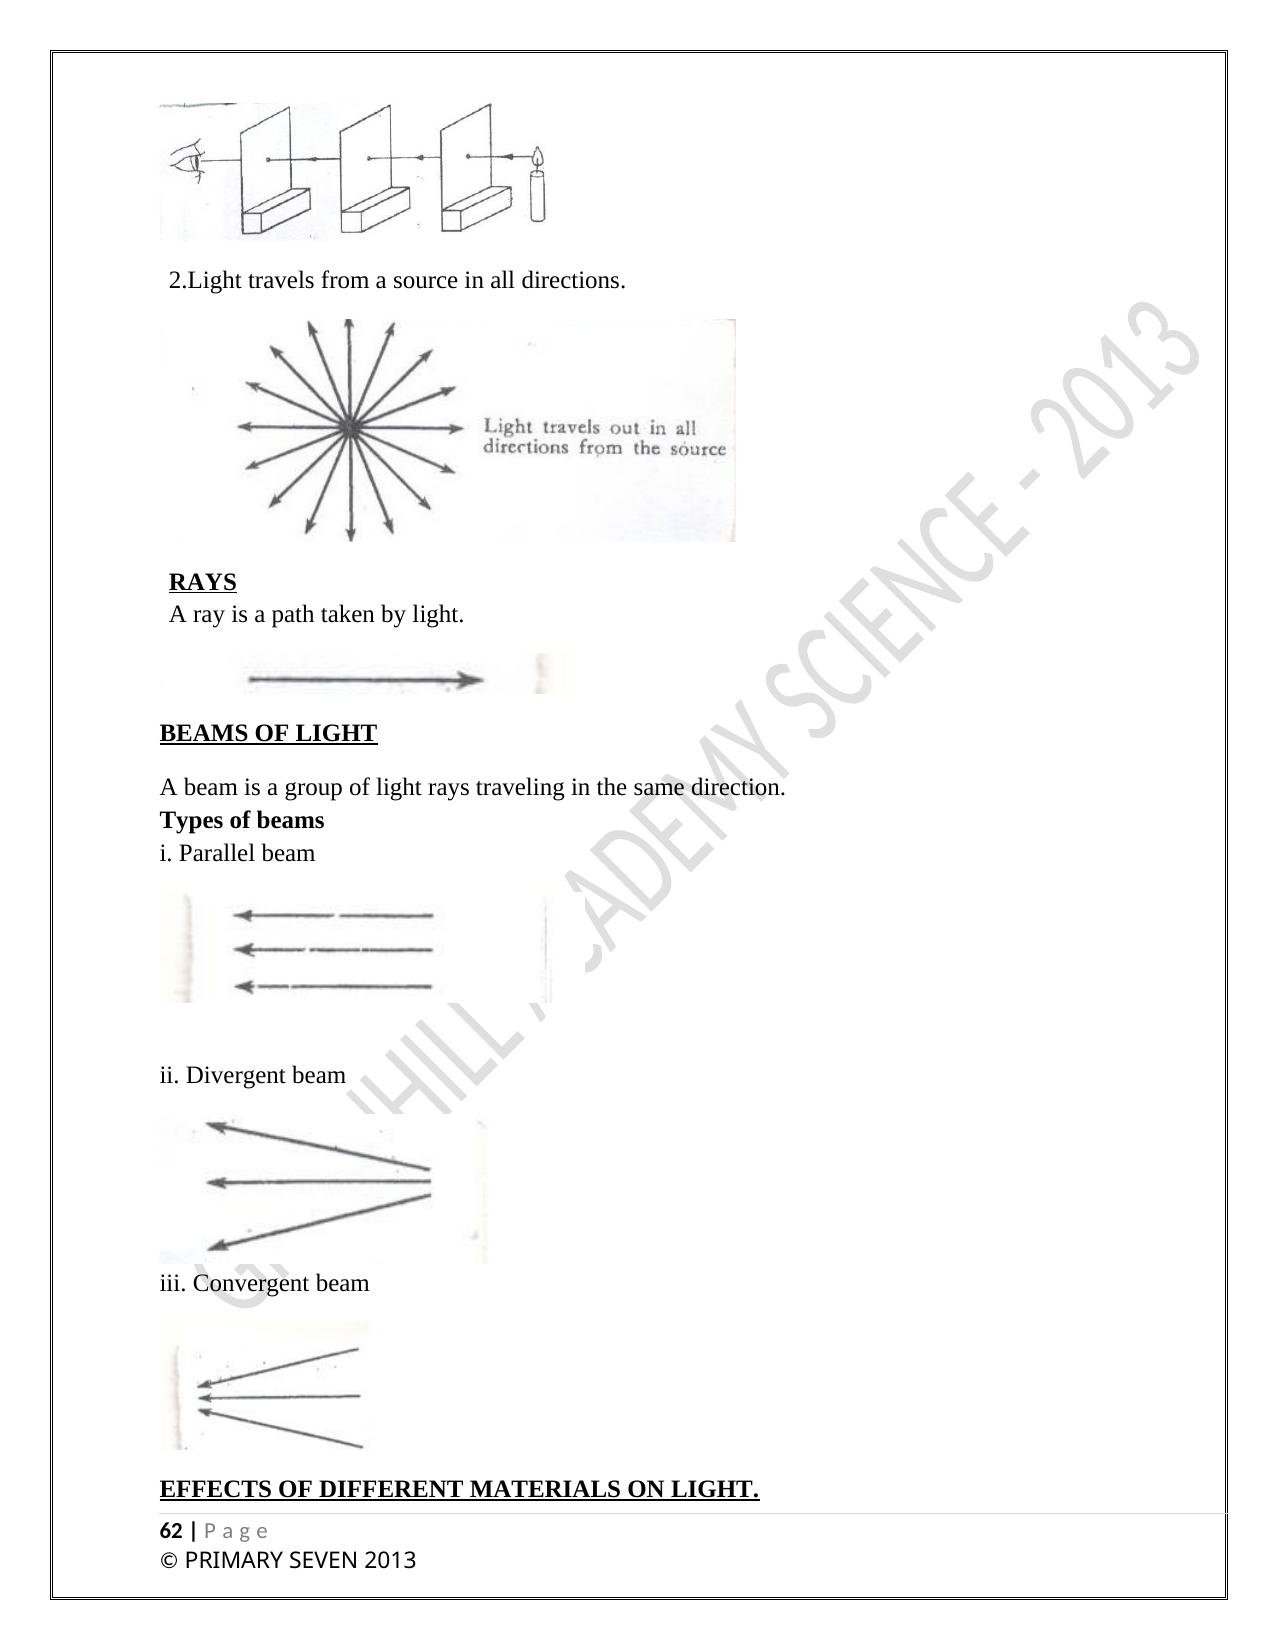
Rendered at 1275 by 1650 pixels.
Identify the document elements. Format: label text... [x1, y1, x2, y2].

text ii. Divergent beam [159, 1027, 1225, 1089]
text EFFECTS OF DIFFERENT MATERIALS ON LIGHT. [159, 1474, 1225, 1503]
picture [159, 1114, 489, 1264]
picture [159, 1322, 371, 1450]
list 2.Light travels from a source in all directions. [169, 266, 1225, 294]
text BEAMS OF LIGHT [159, 718, 1225, 747]
text A beam is a group of light rays traveling in the same direction. Types of beams i. Parallel beam [159, 772, 1225, 867]
picture [159, 653, 576, 694]
picture [159, 319, 736, 542]
picture [159, 892, 586, 1003]
picture [159, 103, 549, 241]
text RAYS A ray is a path taken by light. [169, 567, 1225, 628]
